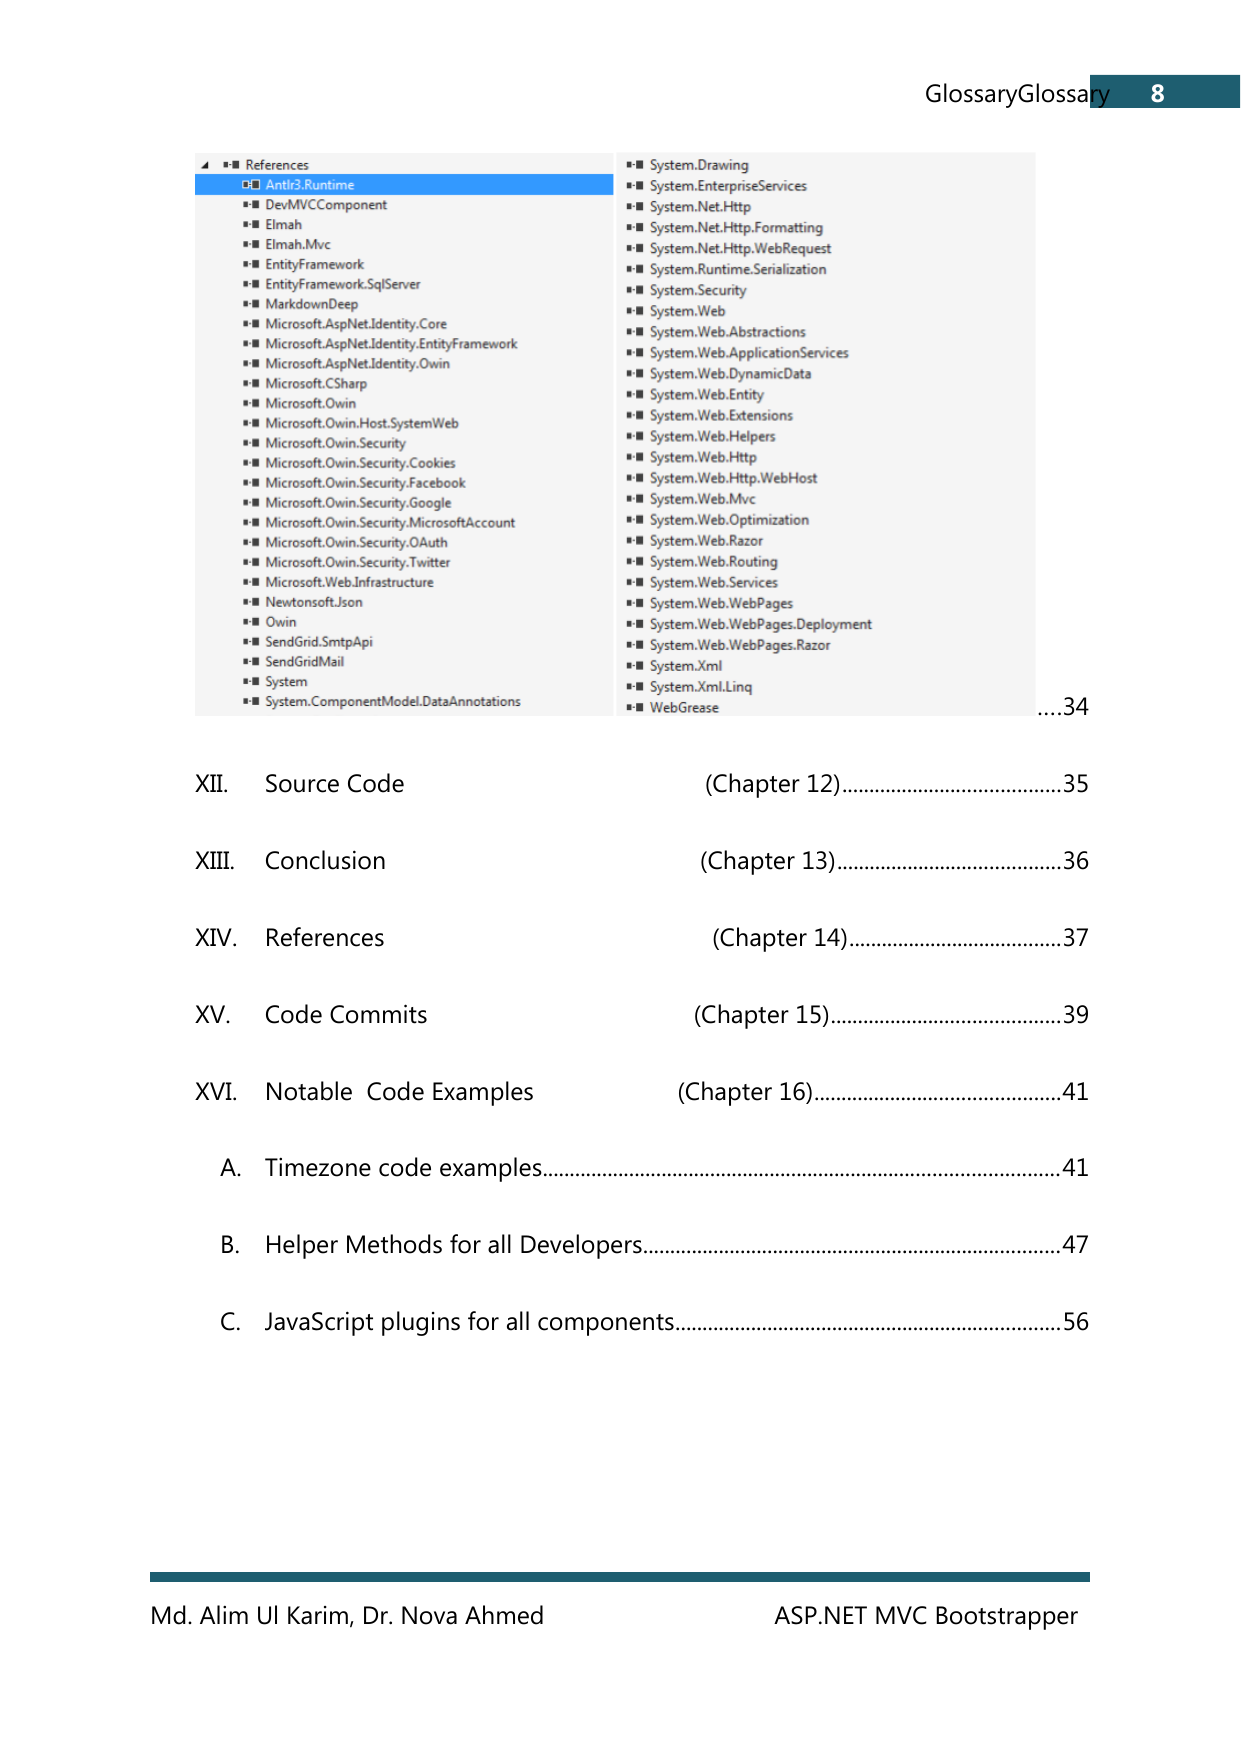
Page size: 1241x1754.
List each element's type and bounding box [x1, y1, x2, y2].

picture [195, 150, 1038, 716]
